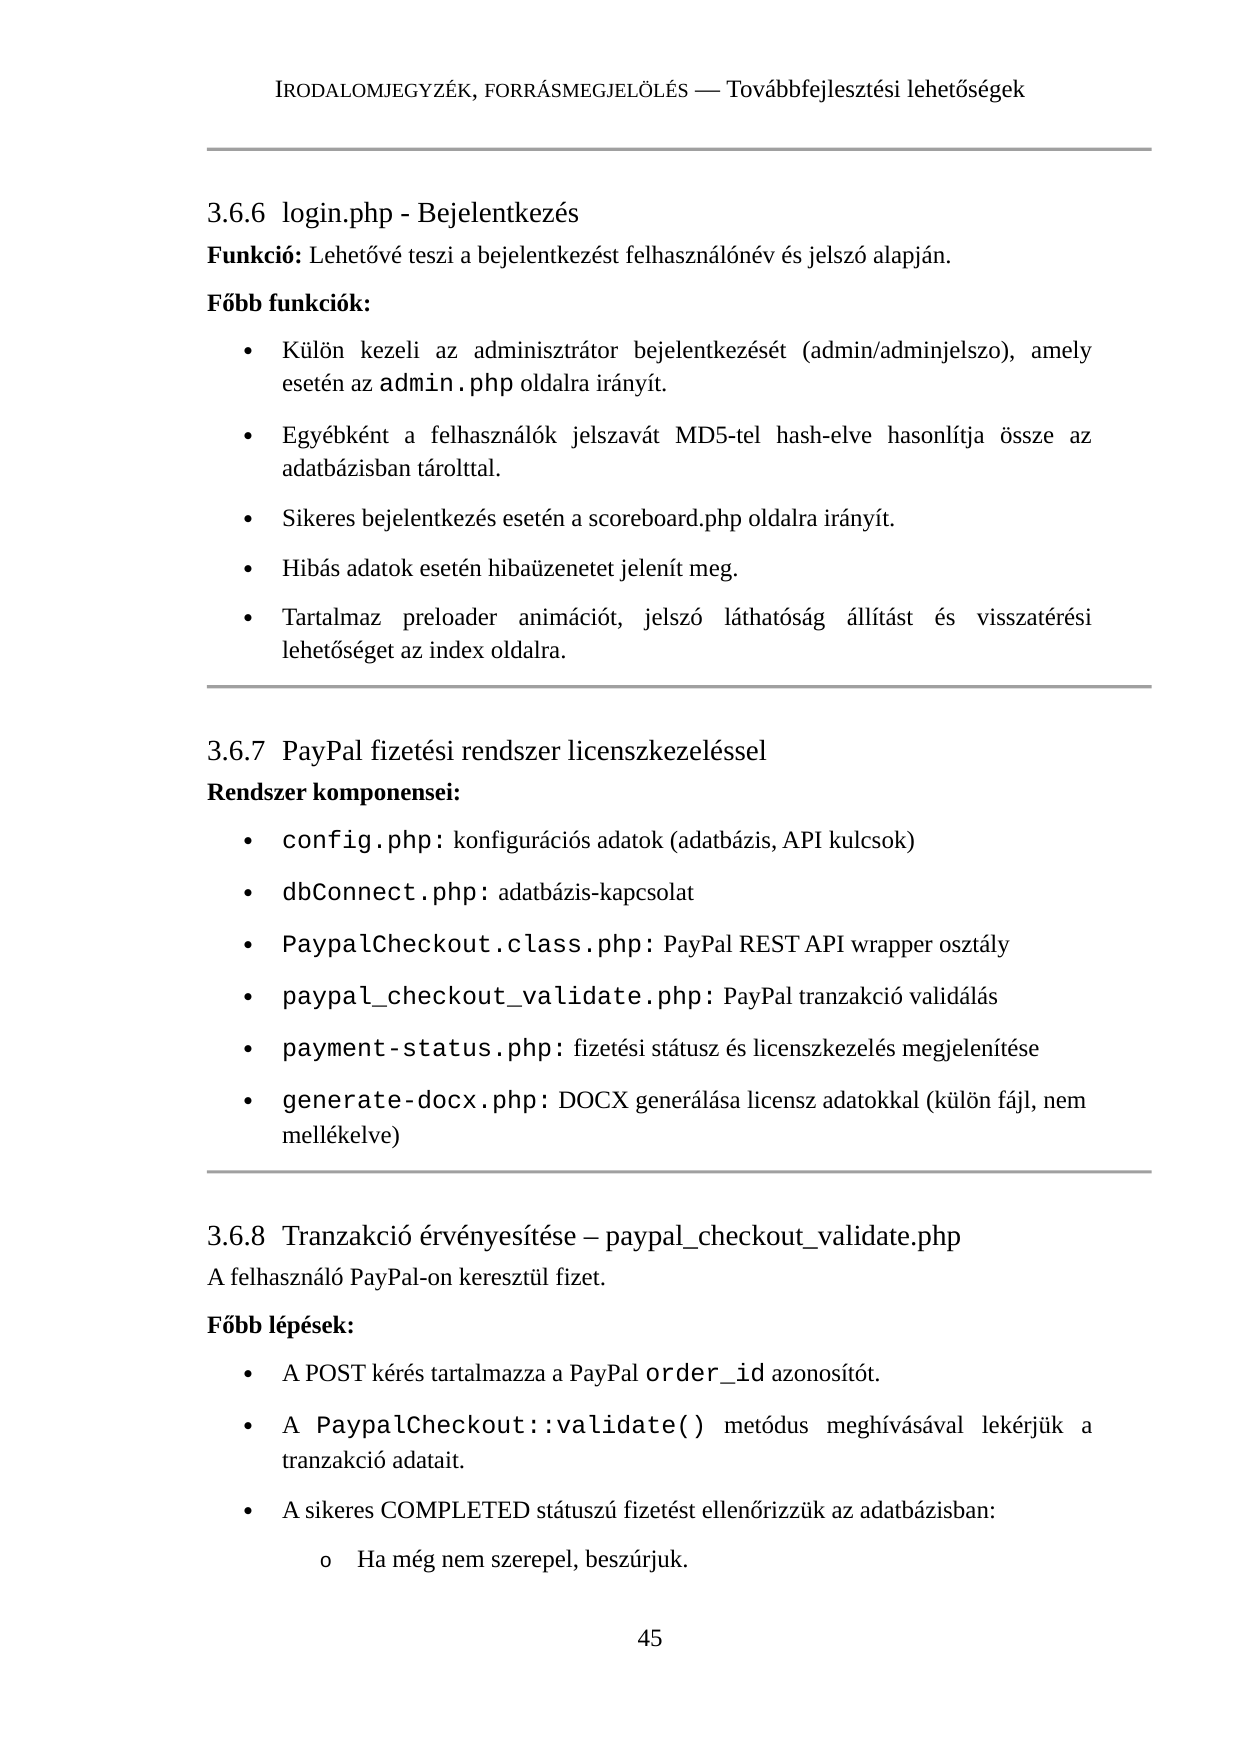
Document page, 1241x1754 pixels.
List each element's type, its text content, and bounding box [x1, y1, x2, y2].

list paypal_checkout_validate.php: PayPal tranzakció validálás [244, 981, 1092, 1012]
list Külön kezeli az adminisztrátor bejelentkezését (admin/adminjelszo), amely esetén az admin.php oldalra irányít. [244, 335, 1092, 399]
list A POST kérés tartalmazza a PayPal order_id azonosítót. [244, 1358, 1092, 1389]
list dbConnect.php: adatbázis-kapcsolat [244, 877, 1092, 908]
text Főbb funkciók: [207, 288, 1092, 316]
text Rendszer komponensei: [207, 777, 1092, 806]
text Főbb lépések: [207, 1310, 1092, 1339]
list payment-status.php: fizetési státusz és licenszkezelés megjelenítése [244, 1033, 1092, 1064]
list generate-docx.php: DOCX generálása licensz adatokkal (külön fájl, nem mellékelve) [244, 1086, 1092, 1149]
list Ha még nem szerepel, beszúrjuk. [319, 1544, 1092, 1574]
list A sikeres COMPLETED státuszú fizetést ellenőrizzük az adatbázisban: [244, 1495, 1092, 1523]
text A felhasználó PayPal-on keresztül fizet. [207, 1262, 1092, 1291]
subtitle Tranzakció érvényesítése – paypal_checkout_validate.php [207, 1218, 1092, 1252]
list config.php: konfigurációs adatok (adatbázis, API kulcsok) [244, 825, 1092, 856]
subtitle PayPal fizetési rendszer licenszkezeléssel [207, 733, 1092, 766]
list A PaypalCheckout::validate() metódus meghívásával lekérjük a tranzakció adatait. [244, 1410, 1092, 1474]
list PaypalCheckout.class.php: PayPal REST API wrapper osztály [244, 929, 1092, 960]
list Sikeres bejelentkezés esetén a scoreboard.php oldalra irányít. [244, 503, 1092, 532]
text Funkció: Lehetővé teszi a bejelentkezést felhasználónév és jelszó alapján. [207, 240, 1092, 269]
subtitle login.php - Bejelentkezés [207, 195, 1092, 229]
list Tartalmaz preloader animációt, jelszó láthatóság állítást és visszatérési lehetőséget az index oldalra. [244, 602, 1092, 664]
list Egyébként a felhasználók jelszavát MD5-tel hash-elve hasonlítja össze az adatbázisban tárolttal. [244, 420, 1092, 482]
list Hibás adatok esetén hibaüzenetet jelenít meg. [244, 553, 1092, 582]
